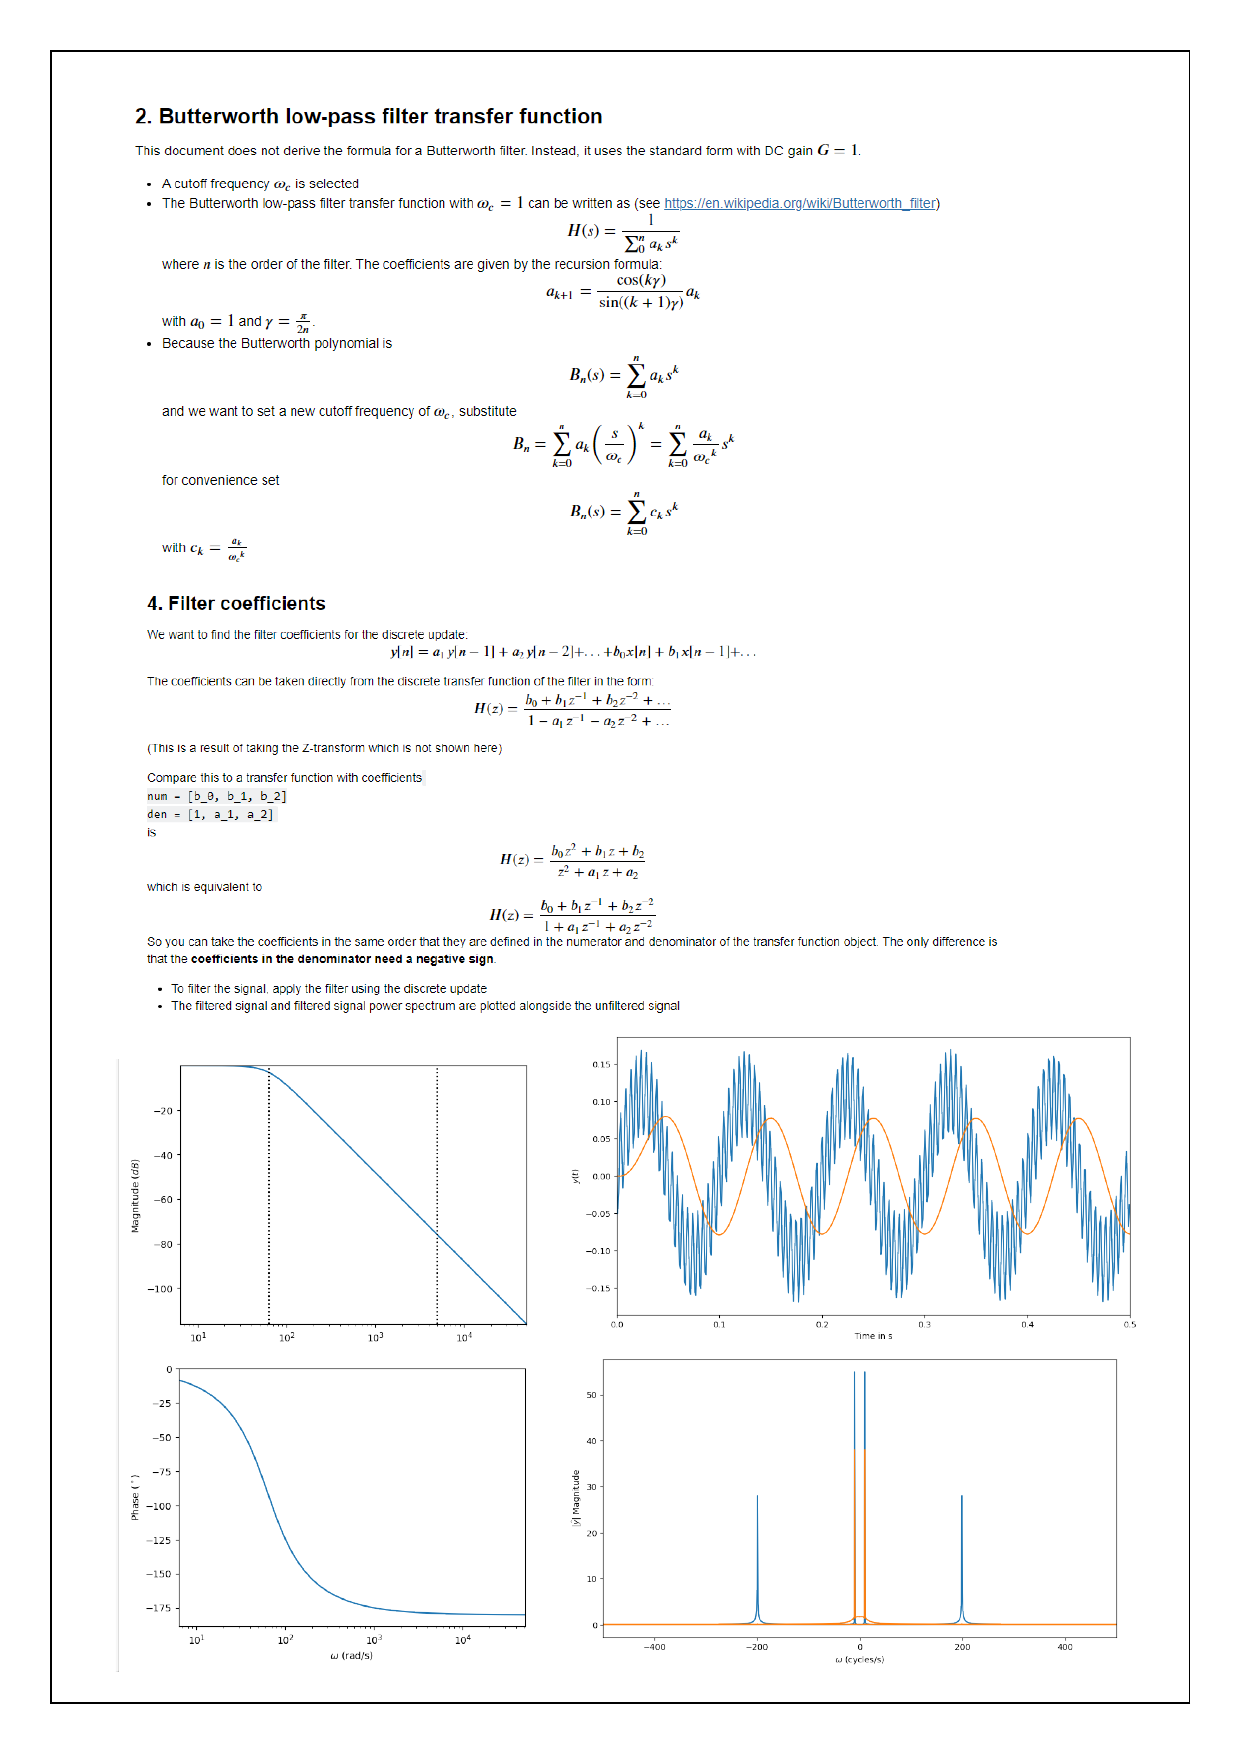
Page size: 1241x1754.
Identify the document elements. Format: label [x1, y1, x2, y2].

picture [115, 1031, 1143, 1672]
picture [131, 580, 1014, 1020]
picture [116, 93, 977, 576]
